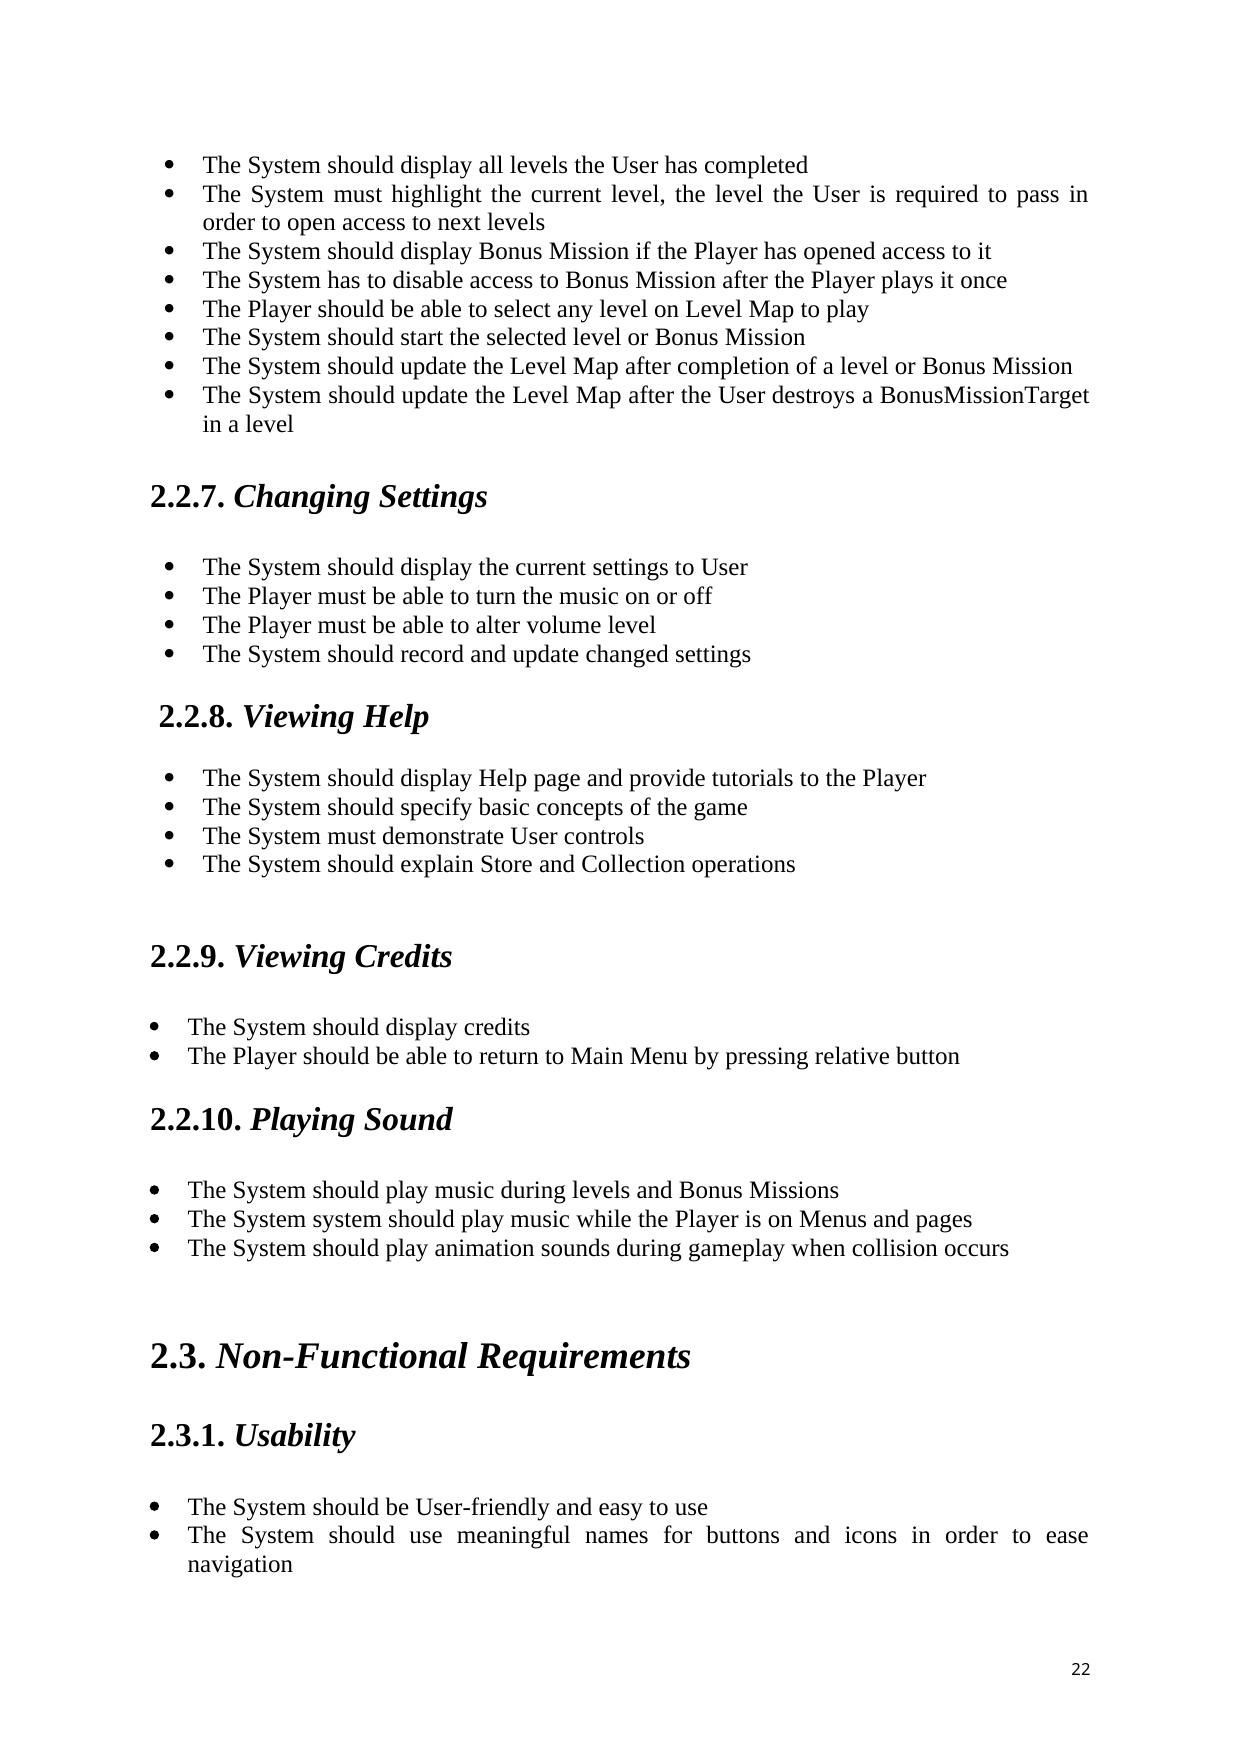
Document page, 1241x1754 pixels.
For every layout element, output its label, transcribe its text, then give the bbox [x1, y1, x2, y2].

text 2.2.7. Changing Settings [150, 476, 1090, 514]
list The System should display the current settings to User [165, 552, 1090, 581]
list The System should display Help page and provide tutorials to the Player [165, 763, 1090, 792]
text 2.3. Non-Functional Requirements 2.3.1. Usability [150, 1333, 1090, 1492]
list The System has to disable access to Bonus Mission after the Player plays it once [165, 265, 1090, 294]
list The Player must be able to turn the music on or off [165, 581, 1090, 610]
list The System should play animation sounds during gameplay when collision occurs [150, 1233, 1090, 1262]
list The System should record and update changed settings [165, 639, 1090, 667]
text 2.2.9. Viewing Credits [150, 936, 1090, 974]
list The System system should play music while the Player is on Menus and pages [150, 1204, 1090, 1233]
list The Player must be able to alter volume level [165, 610, 1090, 639]
list The System should display credits [150, 1012, 1090, 1041]
list The System must highlight the current level, the level the User is required to pass in order to open access to next levels [165, 179, 1090, 236]
list The System should display Bonus Mission if the Player has opened access to it [165, 236, 1090, 265]
list The System should display all levels the User has completed [165, 150, 1090, 179]
list The System should specify basic concepts of the game [165, 792, 1090, 821]
list The System should update the Level Map after completion of a level or Bonus Mission [165, 351, 1090, 380]
list The System should use meaningful names for buttons and icons in order to ease navigation [150, 1520, 1090, 1578]
text 2.2.10. Playing Sound [150, 1099, 1090, 1137]
list The System should explain Store and Collection operations [165, 849, 1090, 878]
list The Player should be able to return to Main Menu by pressing relative button [150, 1041, 1090, 1070]
list The System must demonstrate User controls [165, 821, 1090, 849]
list The System should play music during levels and Bonus Missions [150, 1175, 1090, 1204]
list The Player should be able to select any level on Level Map to play [165, 294, 1090, 322]
text 2.2.8. Viewing Help [150, 696, 1090, 734]
list The System should be User-friendly and easy to use [150, 1492, 1090, 1520]
list The System should update the Level Map after the User destroys a BonusMissionTarget in a level [165, 380, 1090, 437]
list The System should start the selected level or Bonus Mission [165, 322, 1090, 351]
